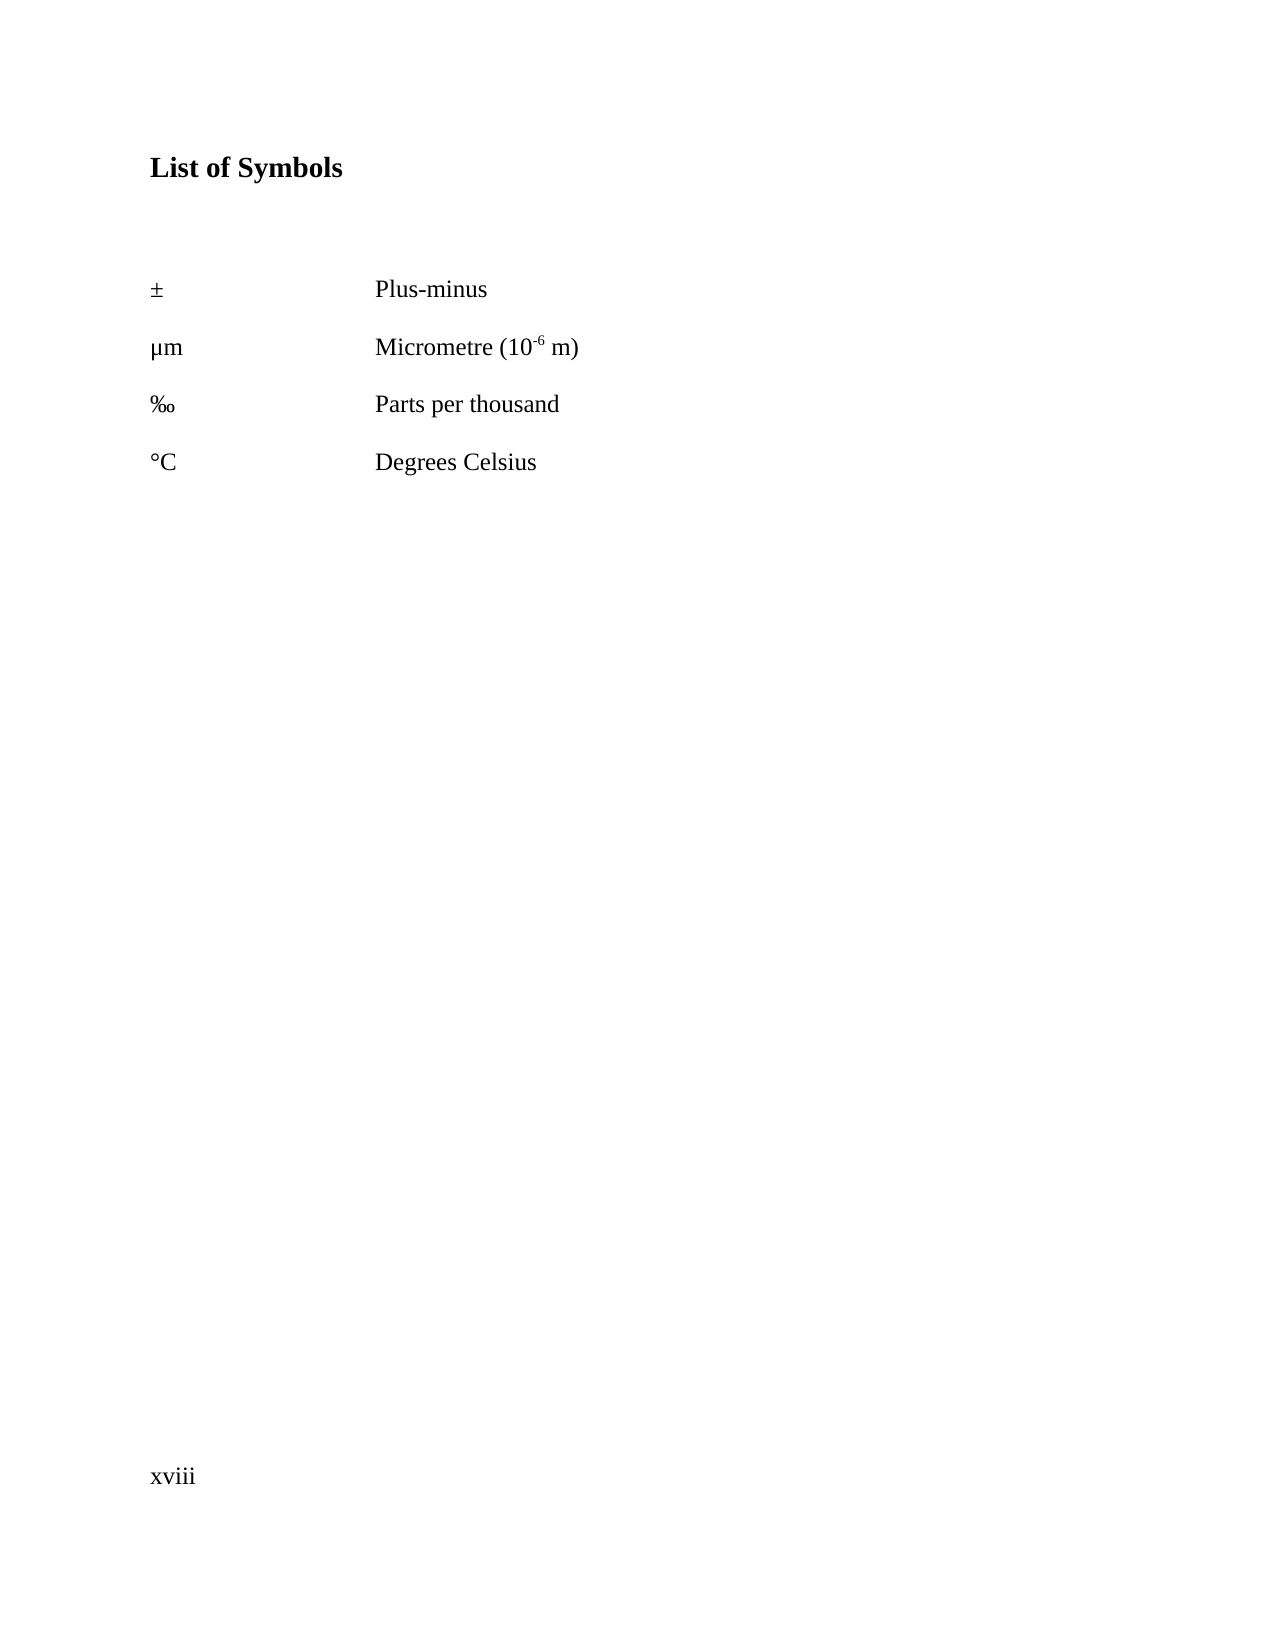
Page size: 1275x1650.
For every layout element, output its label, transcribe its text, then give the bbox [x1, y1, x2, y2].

text °C Degrees Celsius [160, 447, 1125, 476]
subtitle List of Symbols [150, 150, 1125, 183]
text ‰ Parts per thousand [150, 389, 1125, 418]
text μm Micrometre (10-6 m) [183, 332, 1125, 361]
text ± Plus-minus [150, 274, 1125, 303]
